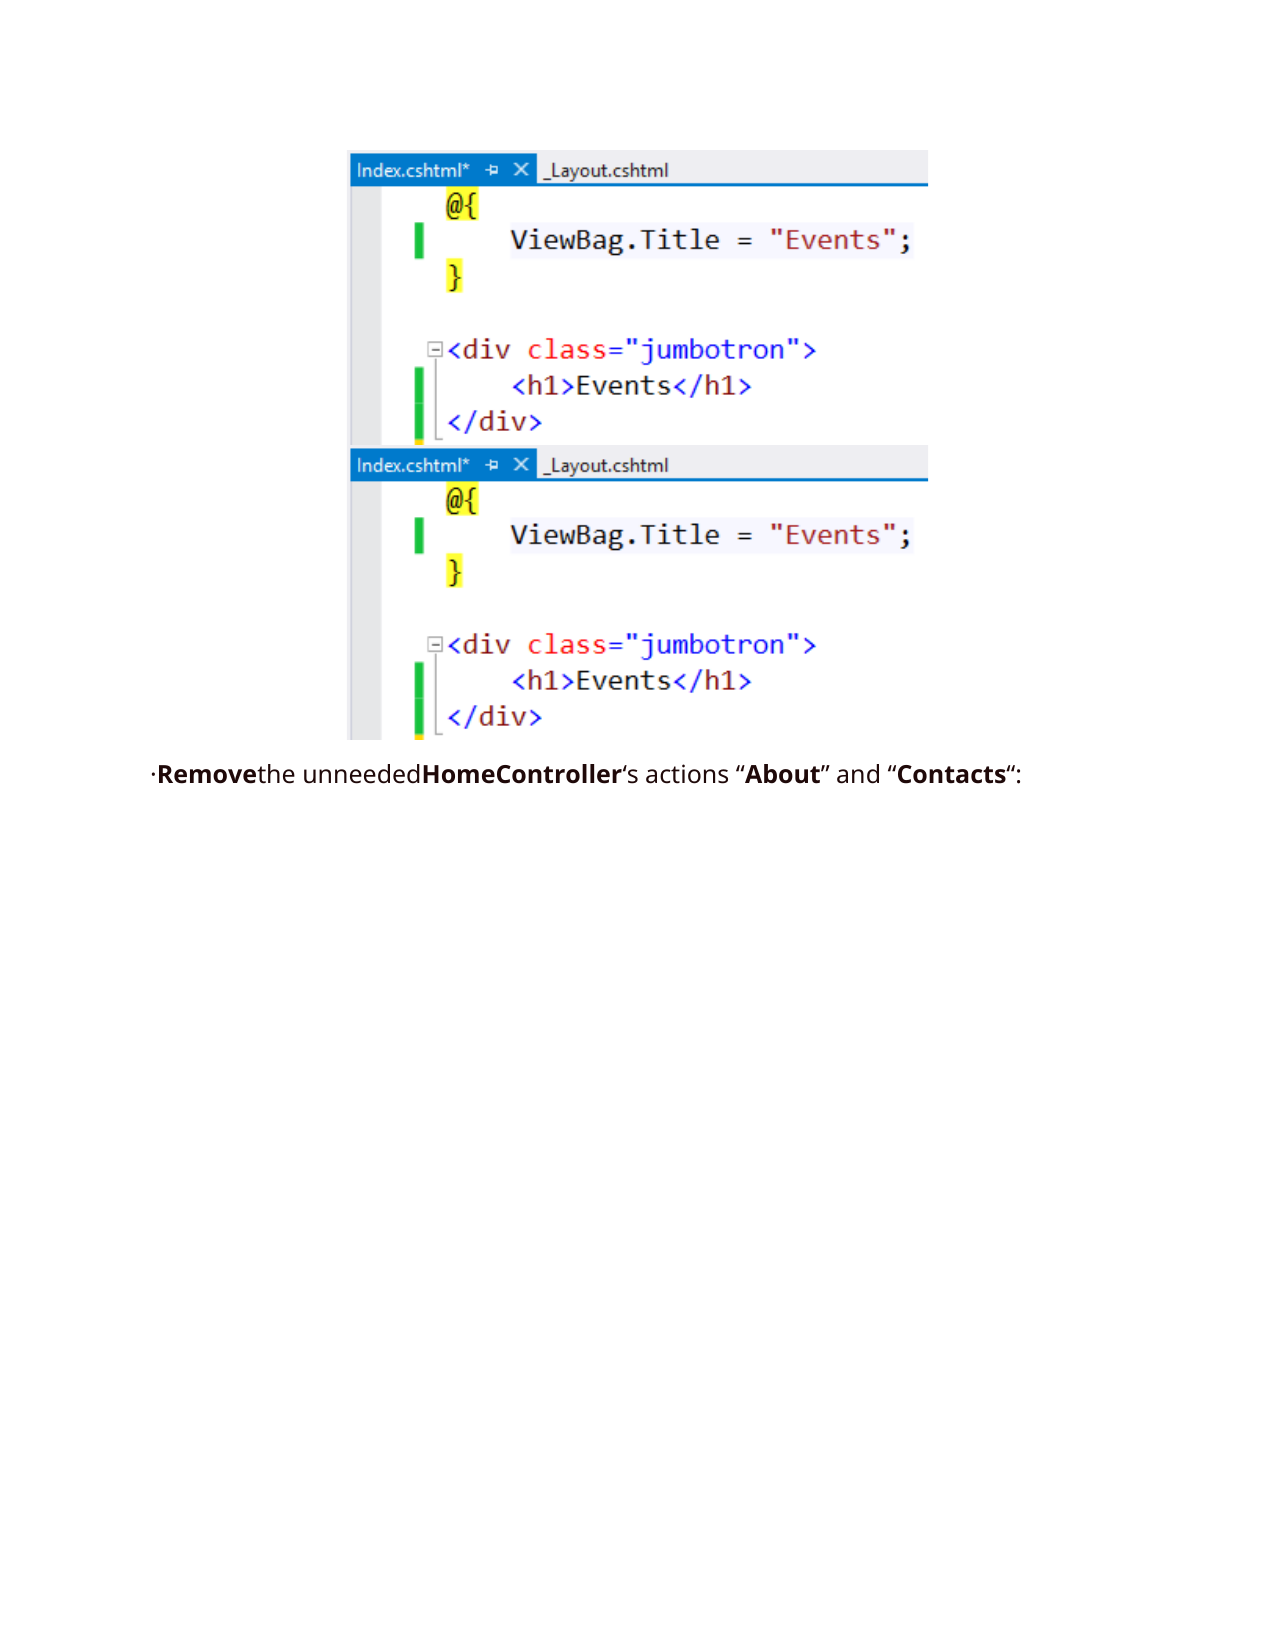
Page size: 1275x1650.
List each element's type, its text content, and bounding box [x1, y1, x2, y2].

text ·Removethe unneededHomeController‘s actions “About” and “Contacts“: [150, 757, 1125, 791]
picture [346, 150, 929, 740]
